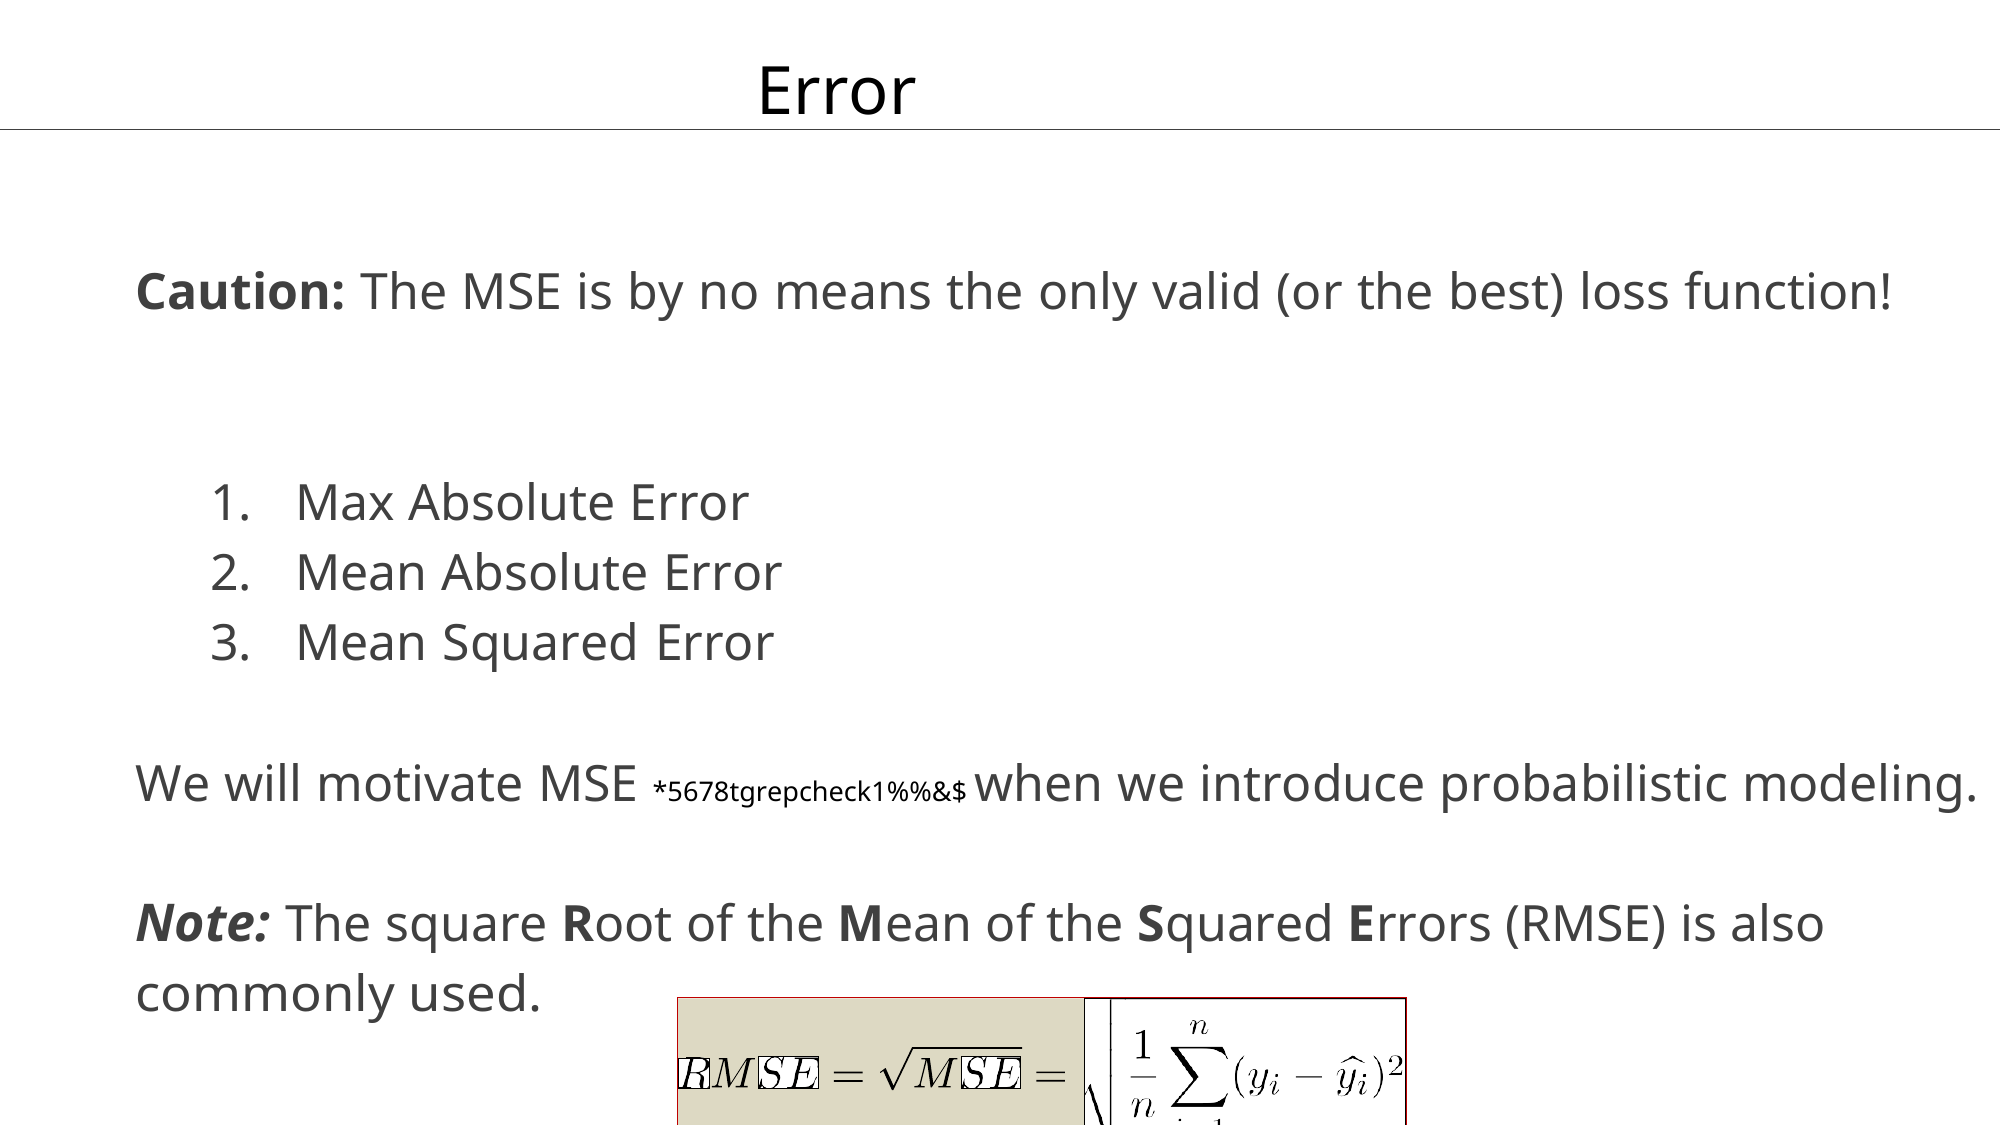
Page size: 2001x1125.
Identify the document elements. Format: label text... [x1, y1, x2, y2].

list Max Absolute Error [210, 467, 2000, 535]
picture [759, 1057, 818, 1088]
text We will motivate MSE *5678tgrepcheck1%%&$ when we introduce probabilistic modeling. [135, 748, 2000, 816]
picture [1085, 1026, 1405, 1125]
text Note: The square Root of the Mean of the Squared Errors (RMSE) is also commonly used. [135, 886, 1858, 1026]
text Caution: The MSE is by no means the only valid (or the best) loss function! [135, 256, 2000, 324]
picture [679, 1059, 709, 1088]
list Mean Absolute Error [210, 537, 2000, 605]
list Mean Squared Error [210, 607, 2000, 675]
picture [962, 1057, 1020, 1088]
